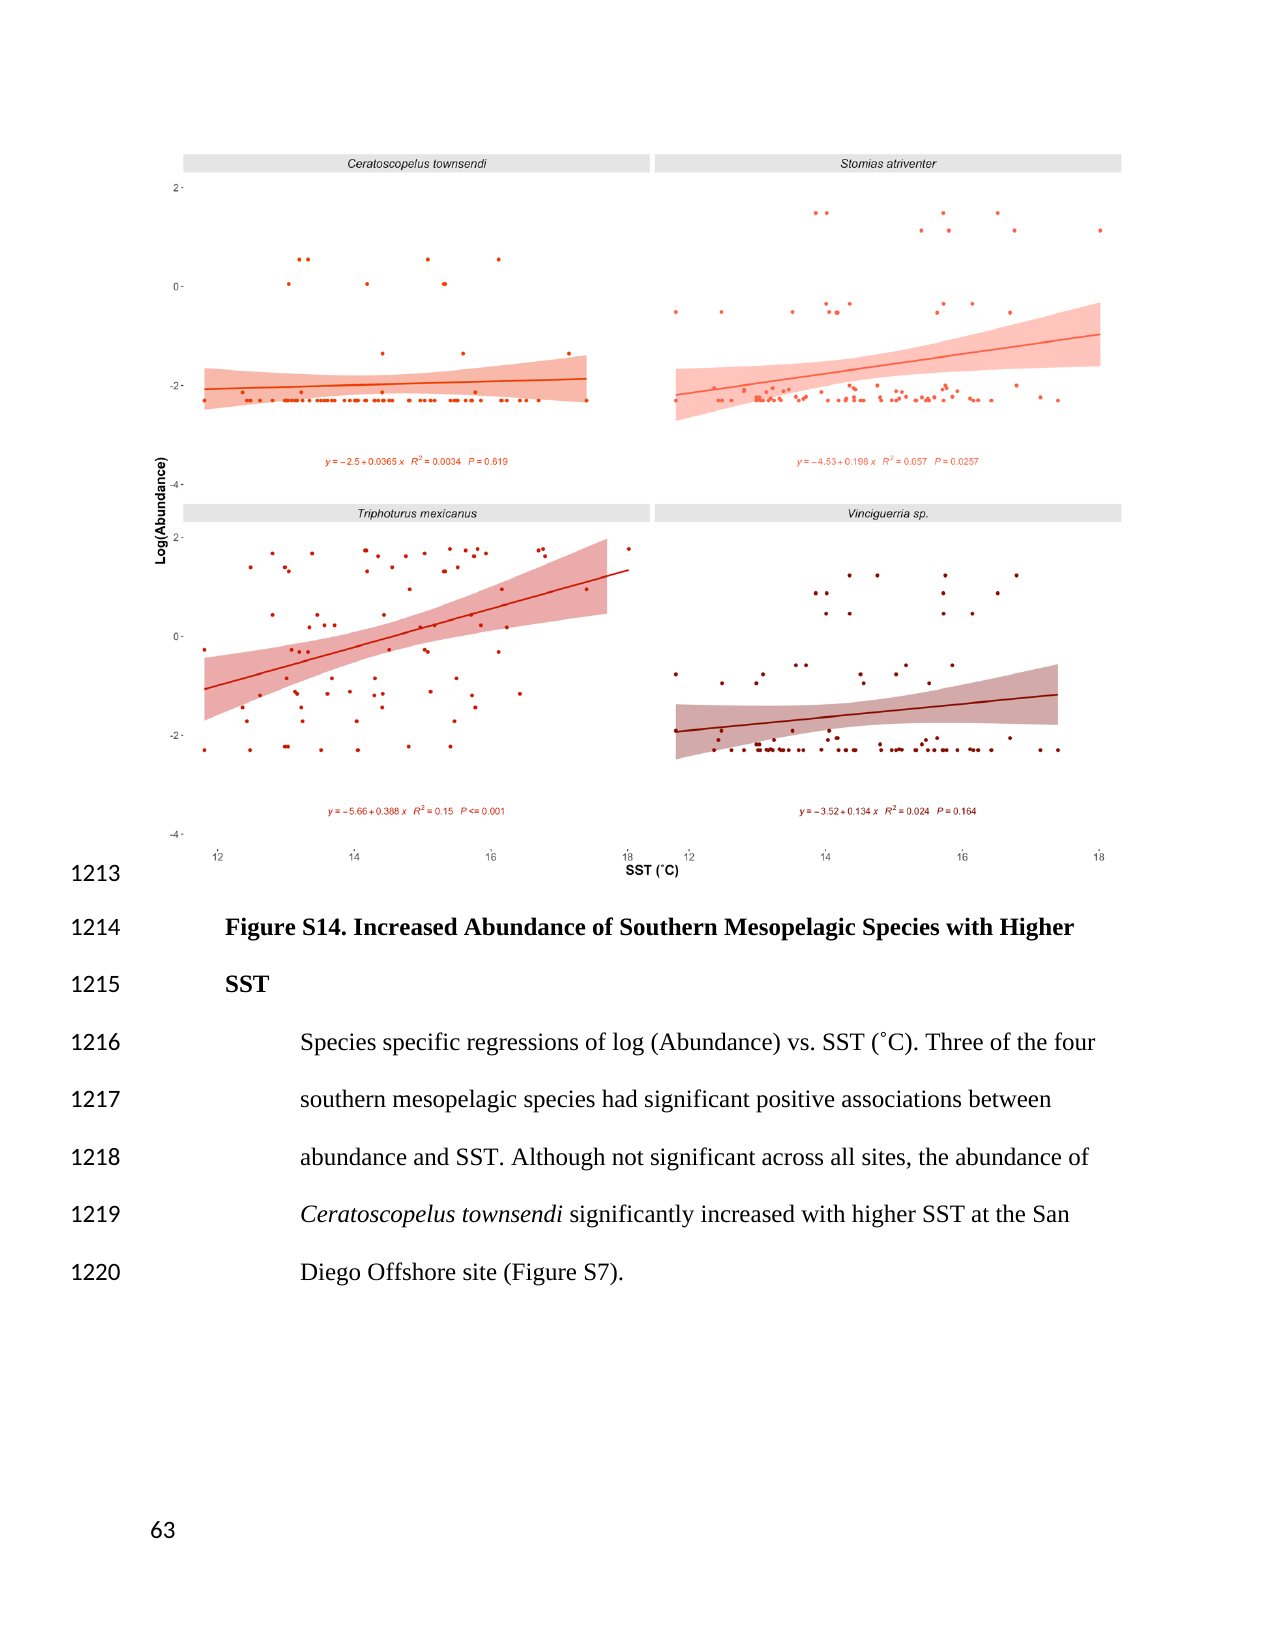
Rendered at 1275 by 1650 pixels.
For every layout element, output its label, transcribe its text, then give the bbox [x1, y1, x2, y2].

picture [150, 150, 1125, 882]
text Figure S14. Increased Abundance of Southern Mesopelagic Species with Higher SST [225, 912, 1125, 998]
text Species specific regressions of log (Abundance) vs. SST (˚C). Three of the four southern mesopelagic species had significant positive associations between abundance and SST. Although not significant across all sites, the abundance of Ceratoscopelus townsendi significantly increased with higher SST at the San Diego Offshore site (Figure S7). [300, 1027, 1125, 1286]
